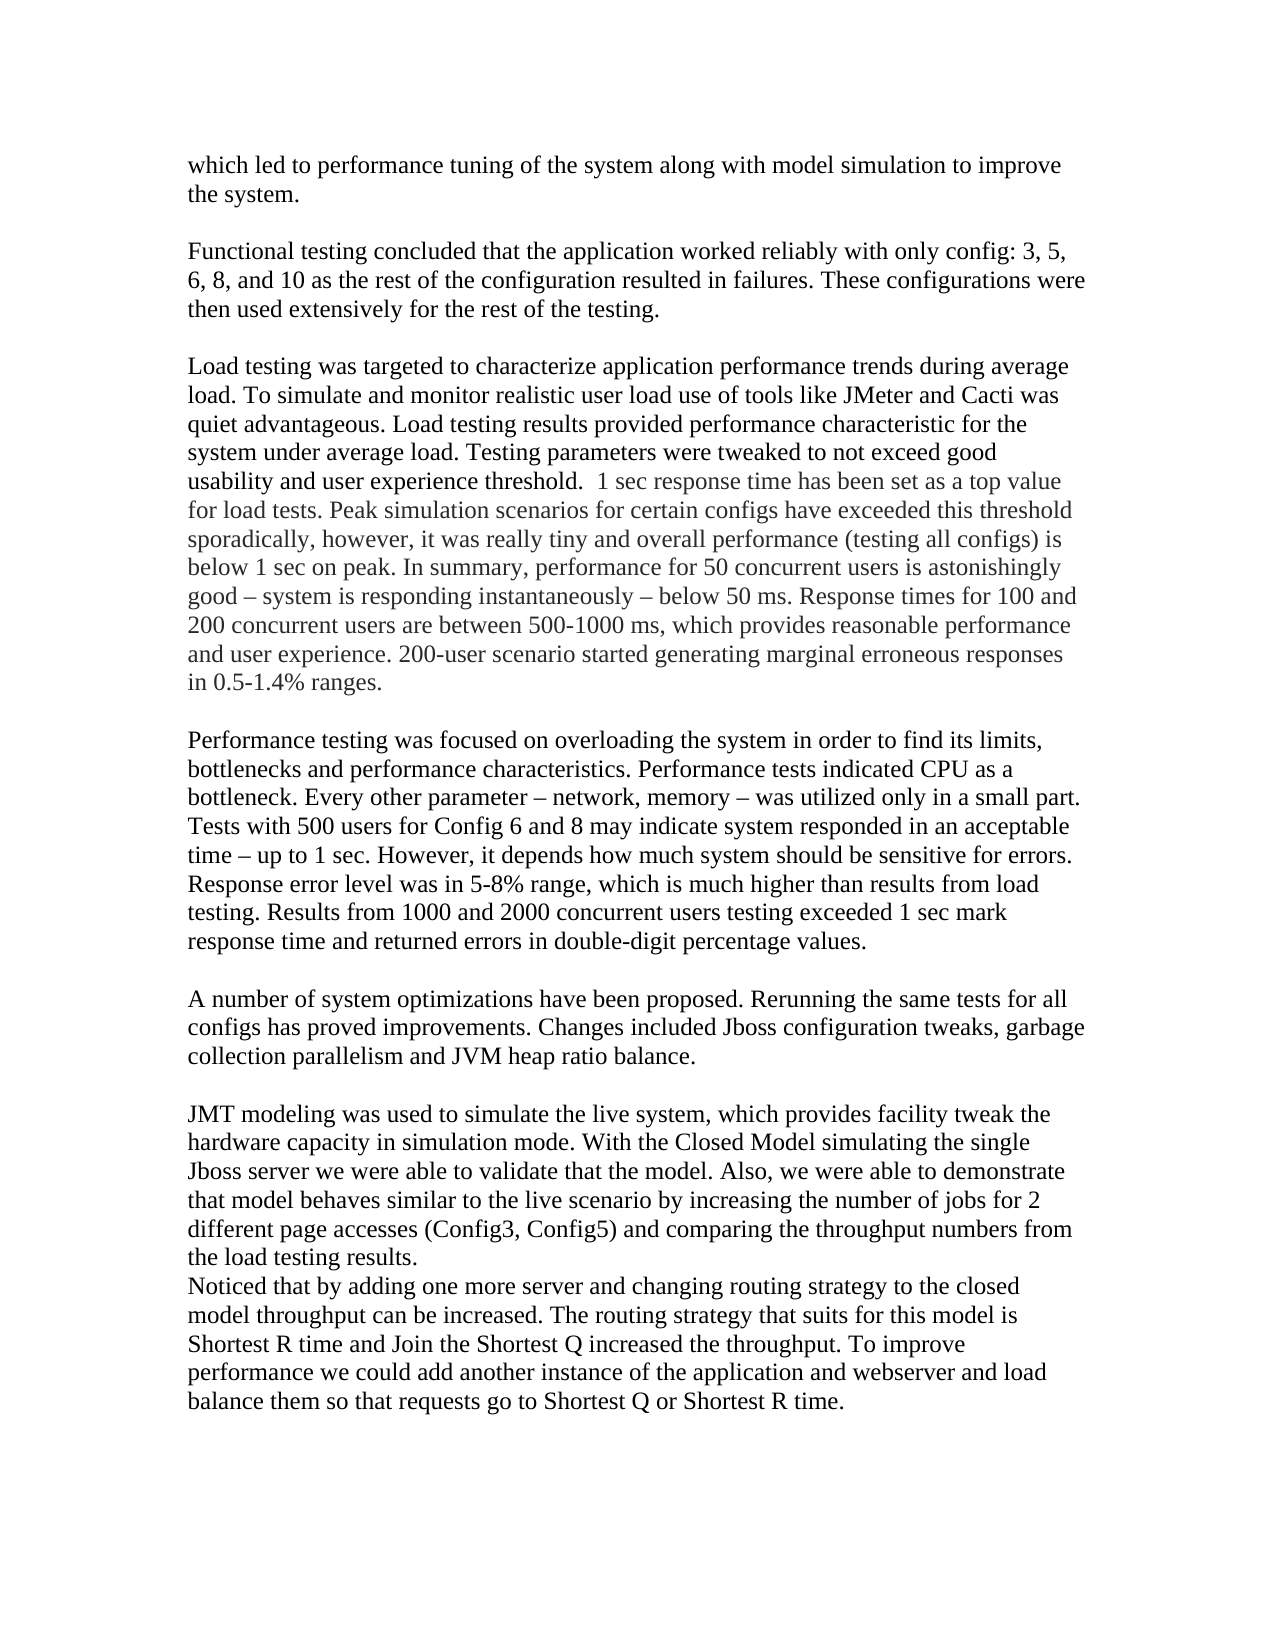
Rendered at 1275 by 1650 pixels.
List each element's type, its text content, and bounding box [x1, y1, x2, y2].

text Load testing was targeted to characterize application performance trends during average load. To simulate and monitor realistic user load use of tools like JMeter and Cacti was quiet advantageous. Load testing results provided performance characteristic for the system under average load. Testing parameters were tweaked to not exceed good usability and user experience threshold. 1 sec response time has been set as a top value for load tests. Peak simulation scenarios for certain configs have exceeded this threshold sporadically, however, it was really tiny and overall performance (testing all configs) is below 1 sec on peak. In summary, performance for 50 concurrent users is astonishingly good – system is responding instantaneously – below 50 ms. Response times for 100 and 200 concurrent users are between 500-1000 ms, which provides reasonable performance and user experience. 200-user scenario started generating marginal erroneous responses in 0.5-1.4% ranges. [187, 351, 1087, 696]
text Functional testing concluded that the application worked reliably with only config: 3, 5, 6, 8, and 10 as the rest of the configuration resulted in failures. These configurations were then used extensively for the rest of the testing. [187, 236, 1087, 322]
text Noticed that by adding one more server and changing routing strategy to the closed model throughput can be increased. The routing strategy that suits for this model is Shortest R time and Join the Shortest Q increased the throughput. To improve performance we could add another instance of the application and webserver and load balance them so that requests go to Shortest Q or Shortest R time. [187, 1271, 1087, 1415]
text Performance testing was focused on overloading the system in order to find its limits, bottlenecks and performance characteristics. Performance tests indicated CPU as a bottleneck. Every other parameter – network, memory – was utilized only in a small part. Tests with 500 users for Config 6 and 8 may indicate system responded in an acceptable time – up to 1 sec. However, it depends how much system should be sensitive for errors. Response error level was in 5-8% range, which is much higher than results from load testing. Results from 1000 and 2000 concurrent users testing exceeded 1 sec mark response time and returned errors in double-digit percentage values. [187, 725, 1087, 955]
text A number of system optimizations have been proposed. Rerunning the same tests for all configs has proved improvements. Changes included Jboss configuration tweaks, garbage collection parallelism and JVM heap ratio balance. [187, 984, 1087, 1070]
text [187, 150, 1087, 207]
text JMT modeling was used to simulate the live system, which provides facility tweak the hardware capacity in simulation mode. With the Closed Model simulating the single Jboss server we were able to validate that the model. Also, we were able to demonstrate that model behaves similar to the live scenario by increasing the number of jobs for 2 different page accesses (Config3, Config5) and comparing the throughput numbers from the load testing results. [187, 1099, 1087, 1271]
